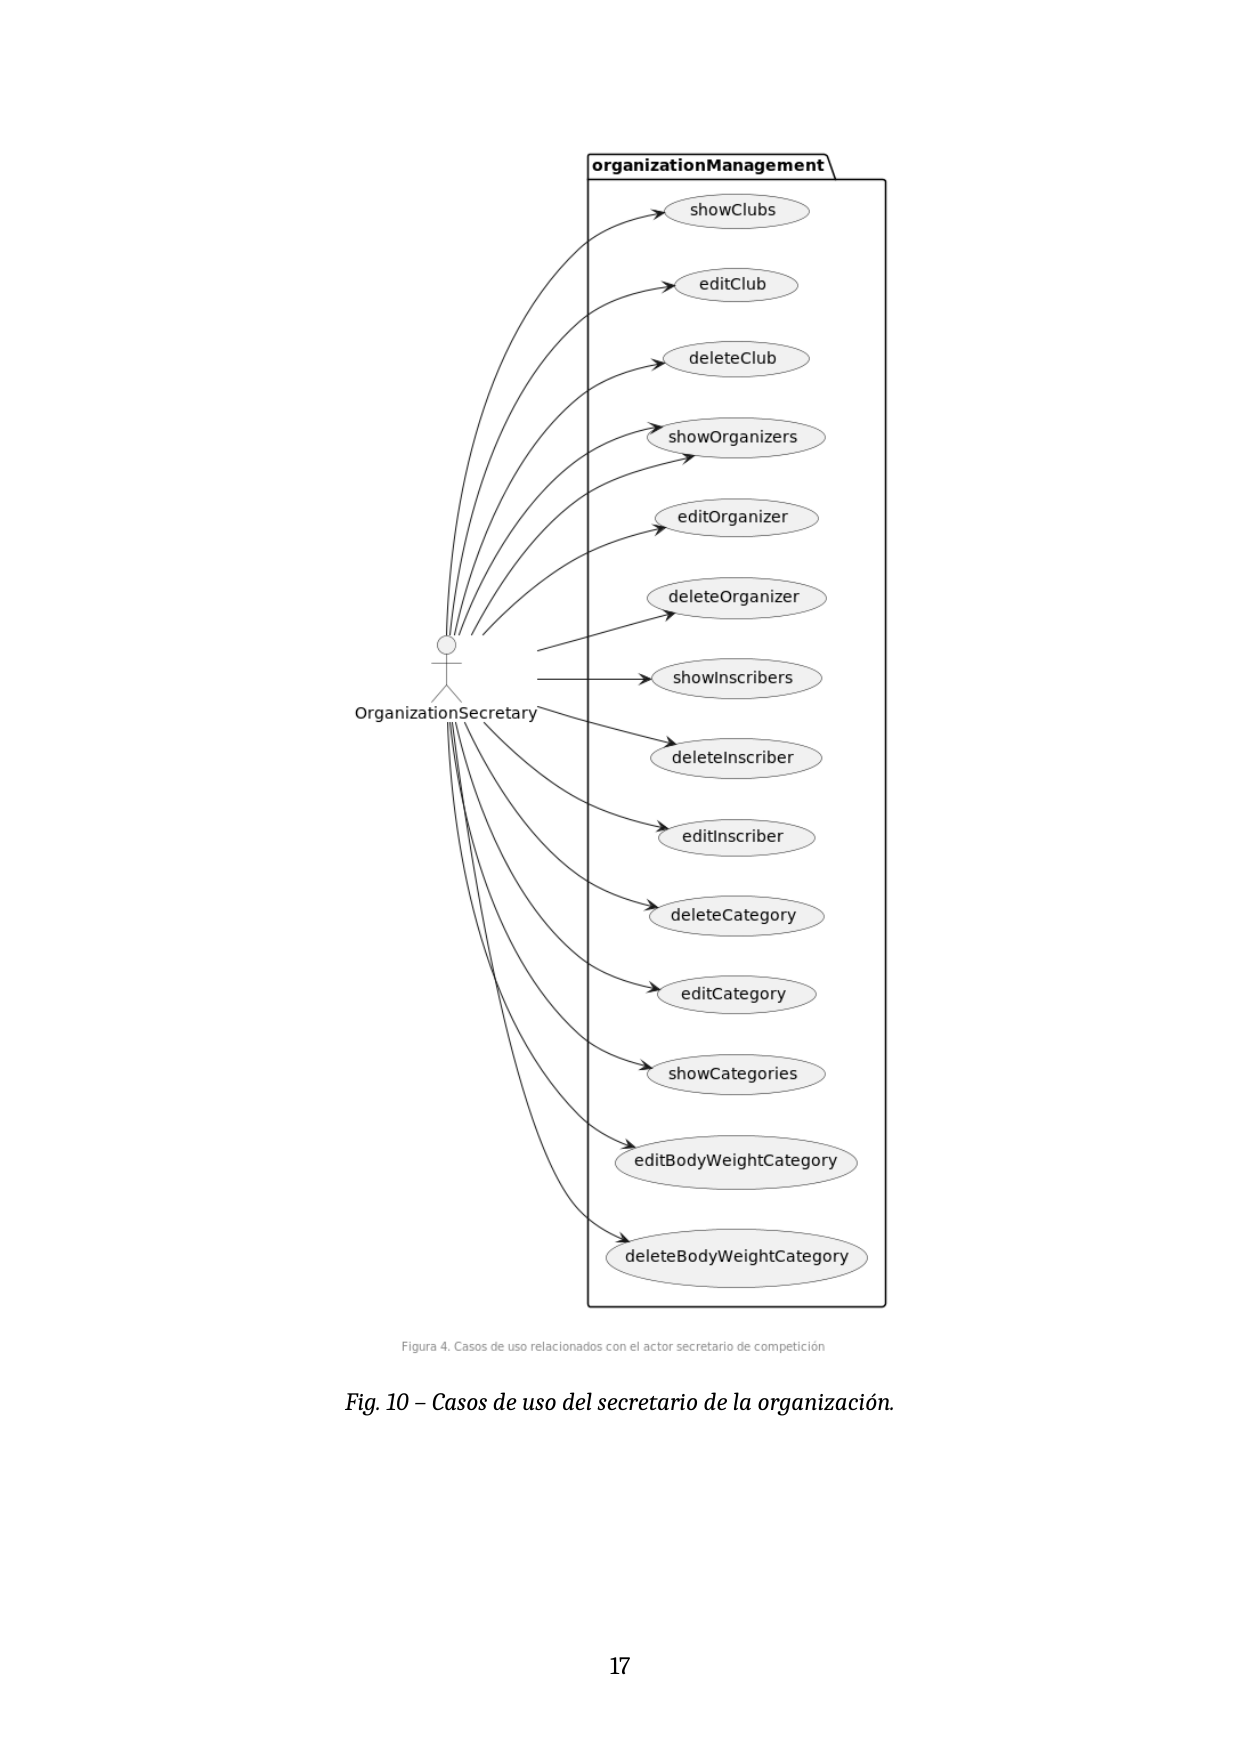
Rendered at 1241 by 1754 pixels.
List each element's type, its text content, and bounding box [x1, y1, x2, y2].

picture [348, 147, 892, 1360]
text Fig. 10 – Casos de uso del secretario de la organización. [177, 1388, 1063, 1417]
